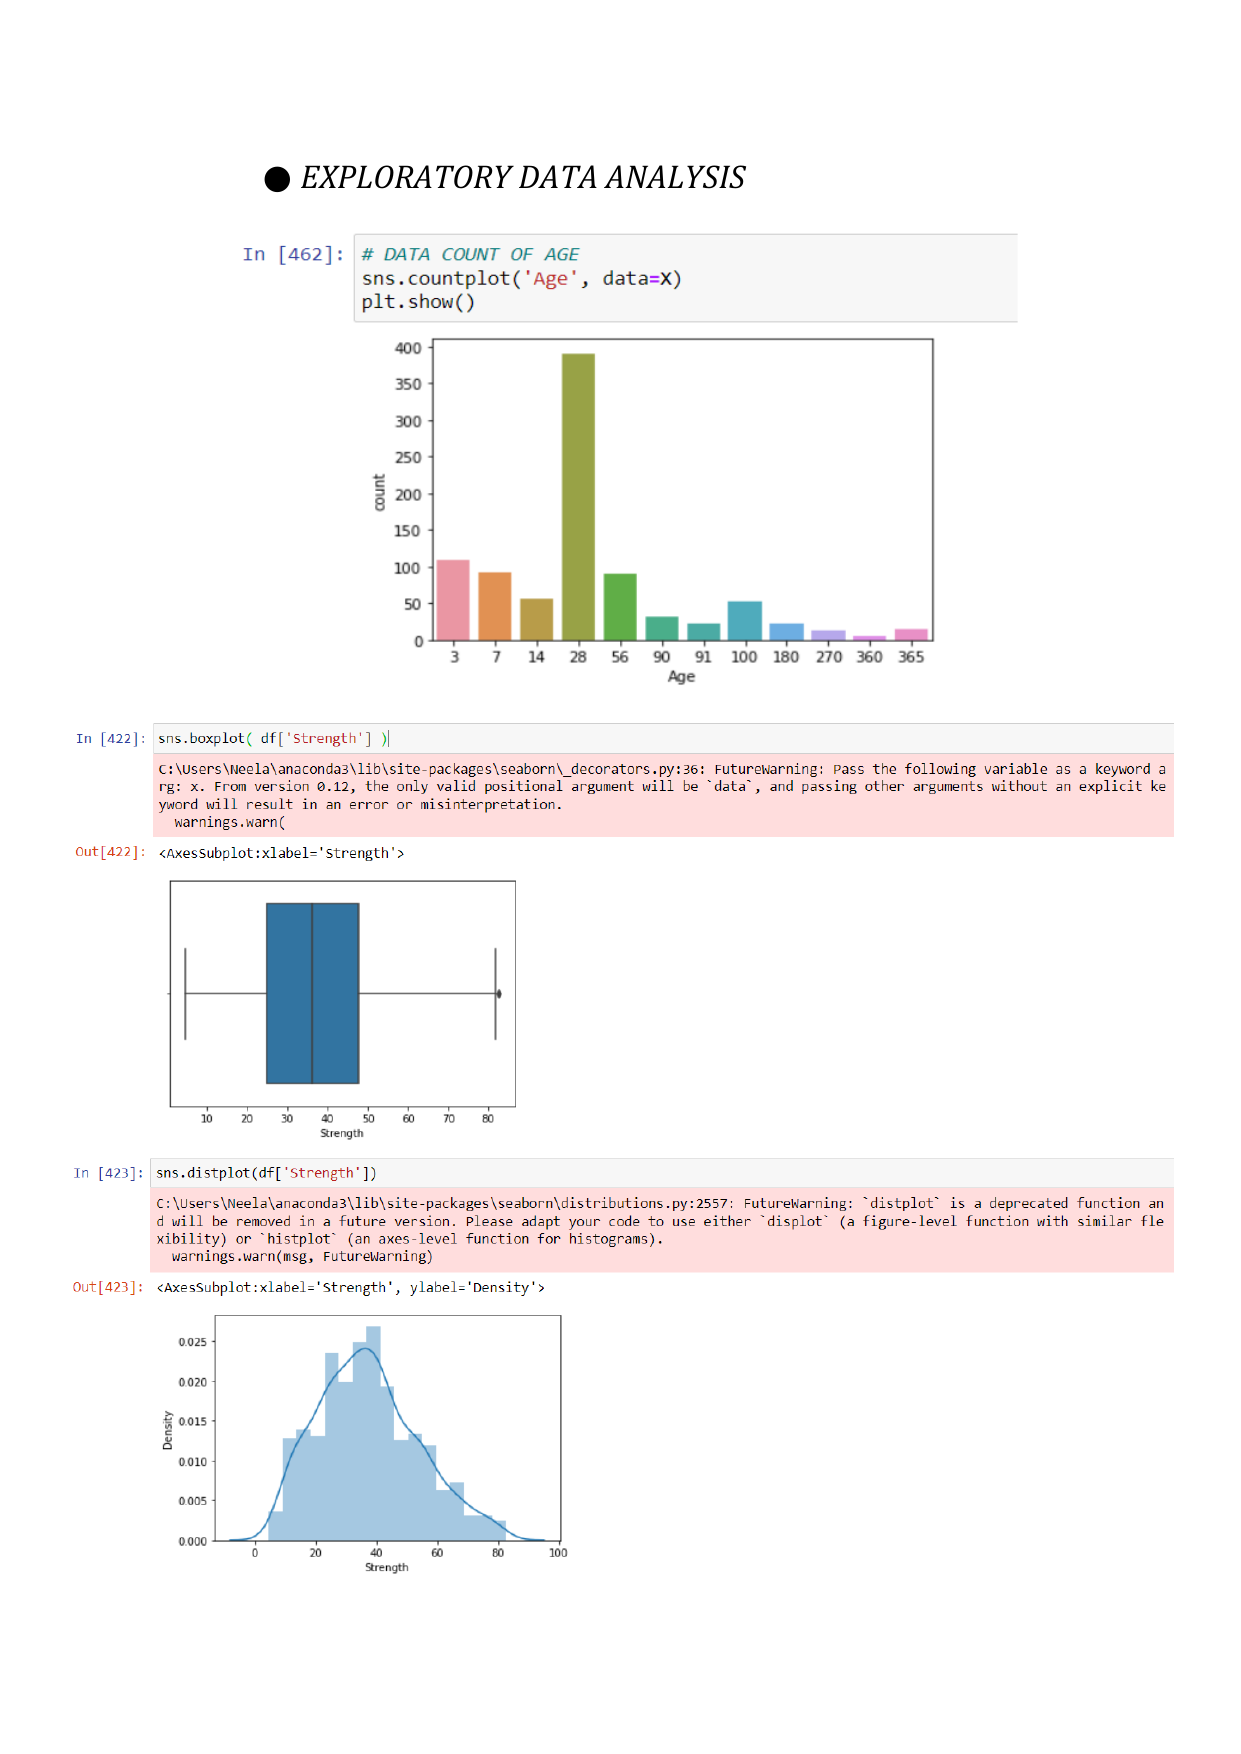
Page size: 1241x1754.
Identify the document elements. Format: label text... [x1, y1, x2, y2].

subtitle EXPLORATORY DATA ANALYSIS [263, 139, 1173, 208]
picture [220, 226, 1018, 695]
picture [64, 718, 1174, 1585]
